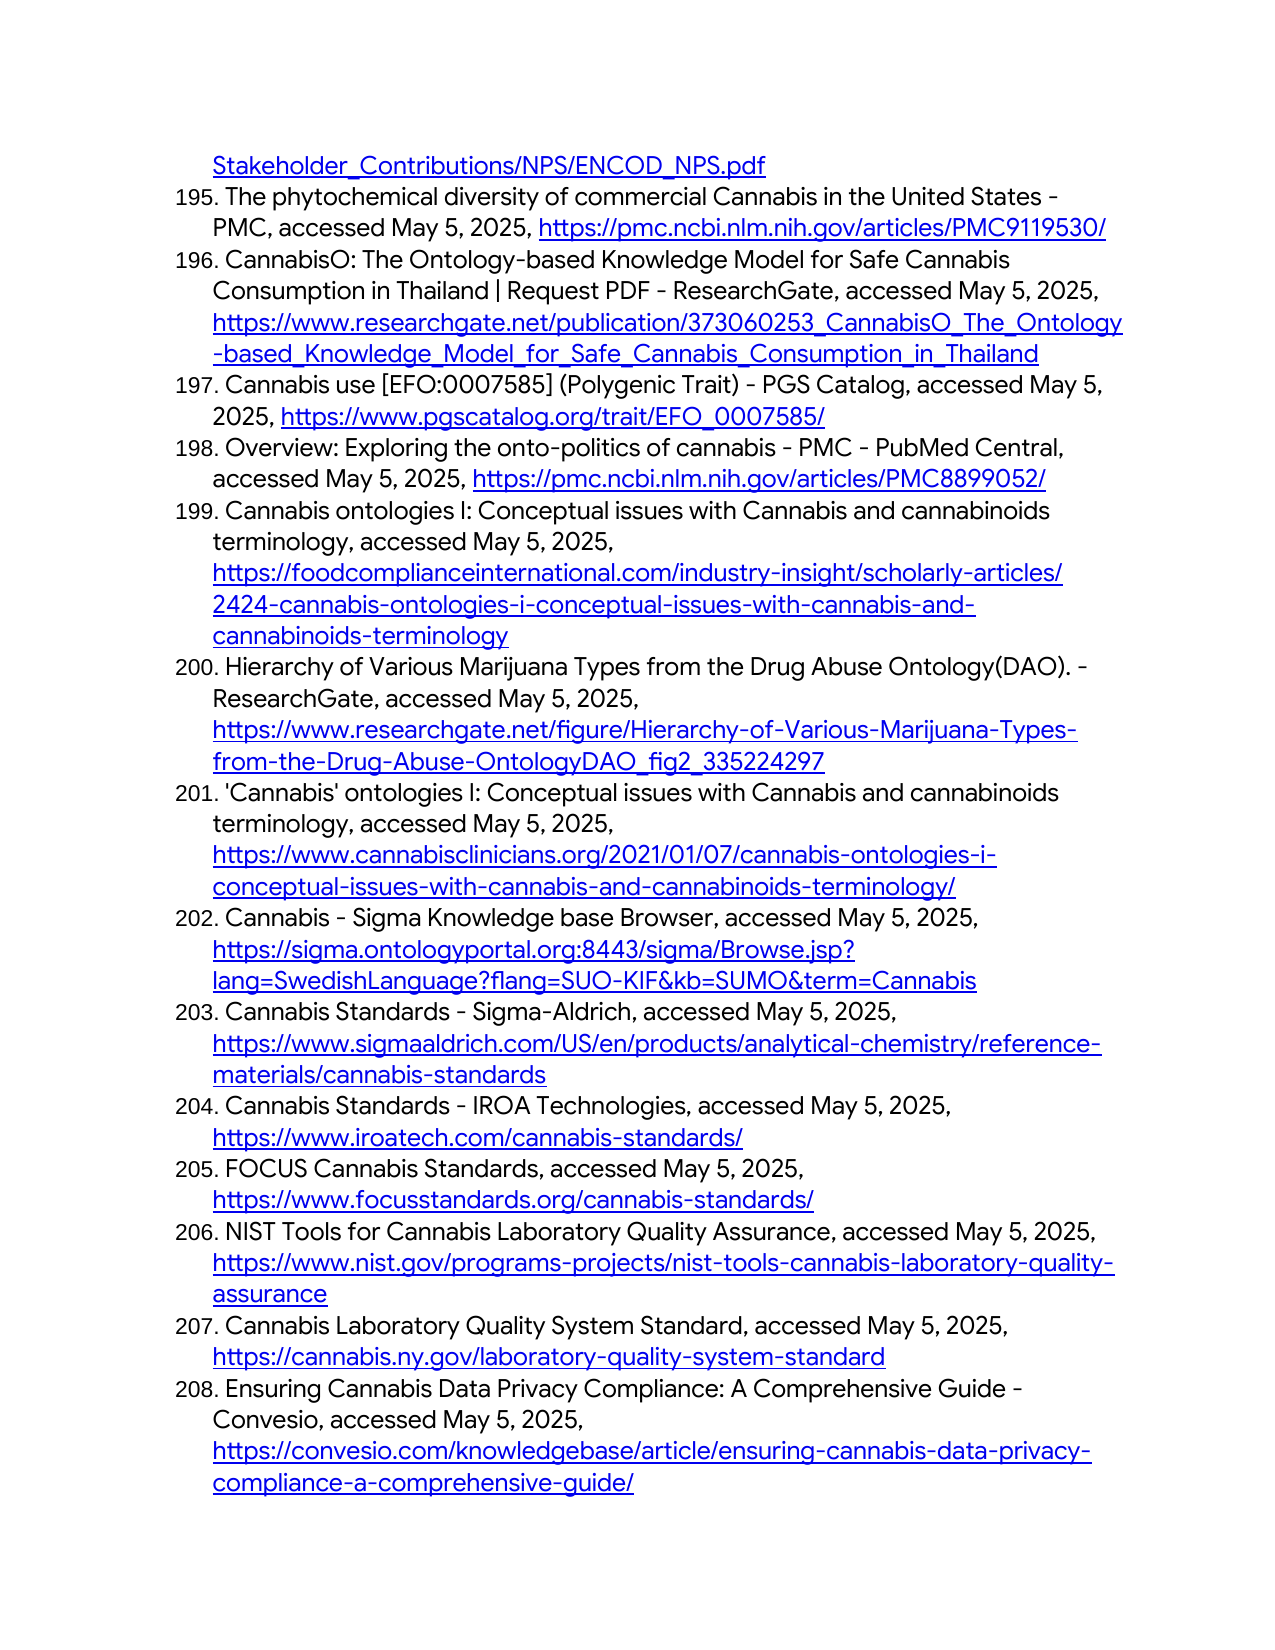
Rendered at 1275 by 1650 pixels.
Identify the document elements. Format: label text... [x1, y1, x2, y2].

list Cannabis ontologies I: Conceptual issues with Cannabis and cannabinoids terminology, accessed May 5, 2025, https://foodcomplianceinternational.com/industry-insight/scholarly-articles/2424-cannabis-ontologies-i-conceptual-issues-with-cannabis-and-cannabinoids-terminology [175, 495, 1125, 652]
list Ensuring Cannabis Data Privacy Compliance: A Comprehensive Guide - Convesio, accessed May 5, 2025, https://convesio.com/knowledgebase/article/ensuring-cannabis-data-privacy-compliance-a-comprehensive-guide/ [175, 1373, 1125, 1498]
list Hierarchy of Various Marijuana Types from the Drug Abuse Ontology(DAO). - ResearchGate, accessed May 5, 2025, https://www.researchgate.net/figure/Hierarchy-of-Various-Marijuana-Types-from-the-Drug-Abuse-OntologyDAO_fig2_335224297 [175, 652, 1125, 777]
list Cannabis Laboratory Quality System Standard, accessed May 5, 2025, https://cannabis.ny.gov/laboratory-quality-system-standard [175, 1310, 1125, 1373]
list Overview: Exploring the onto-politics of cannabis - PMC - PubMed Central, accessed May 5, 2025, https://pmc.ncbi.nlm.nih.gov/articles/PMC8899052/ [175, 432, 1125, 495]
list Cannabis Standards - IROA Technologies, accessed May 5, 2025, https://www.iroatech.com/cannabis-standards/ [175, 1091, 1125, 1153]
list Cannabis use [EFO:0007585] (Polygenic Trait) - PGS Catalog, accessed May 5, 2025, https://www.pgscatalog.org/trait/EFO_0007585/ [175, 369, 1125, 432]
list Cannabis Standards - Sigma-Aldrich, accessed May 5, 2025, https://www.sigmaaldrich.com/US/en/products/analytical-chemistry/reference-materials/cannabis-standards [175, 997, 1125, 1091]
list CannabisO: The Ontology-based Knowledge Model for Safe Cannabis Consumption in Thailand | Request PDF - ResearchGate, accessed May 5, 2025, https://www.researchgate.net/publication/373060253_CannabisO_The_Ontology-based_Knowledge_Model_for_Safe_Cannabis_Consumption_in_Thailand [175, 244, 1125, 369]
list Cannabis - Sigma Knowledge base Browser, accessed May 5, 2025, https://sigma.ontologyportal.org:8443/sigma/Browse.jsp?lang=SwedishLanguage?flang=SUO-KIF&kb=SUMO&term=Cannabis [175, 902, 1125, 997]
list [175, 150, 1125, 181]
list 'Cannabis' ontologies I: Conceptual issues with Cannabis and cannabinoids terminology, accessed May 5, 2025, https://www.cannabisclinicians.org/2021/01/07/cannabis-ontologies-i-conceptual-issues-with-cannabis-and-cannabinoids-terminology/ [175, 777, 1125, 902]
list The phytochemical diversity of commercial Cannabis in the United States - PMC, accessed May 5, 2025, https://pmc.ncbi.nlm.nih.gov/articles/PMC9119530/ [175, 181, 1125, 244]
list FOCUS Cannabis Standards, accessed May 5, 2025, https://www.focusstandards.org/cannabis-standards/ [175, 1153, 1125, 1216]
list NIST Tools for Cannabis Laboratory Quality Assurance, accessed May 5, 2025, https://www.nist.gov/programs-projects/nist-tools-cannabis-laboratory-quality-assurance [175, 1216, 1125, 1310]
